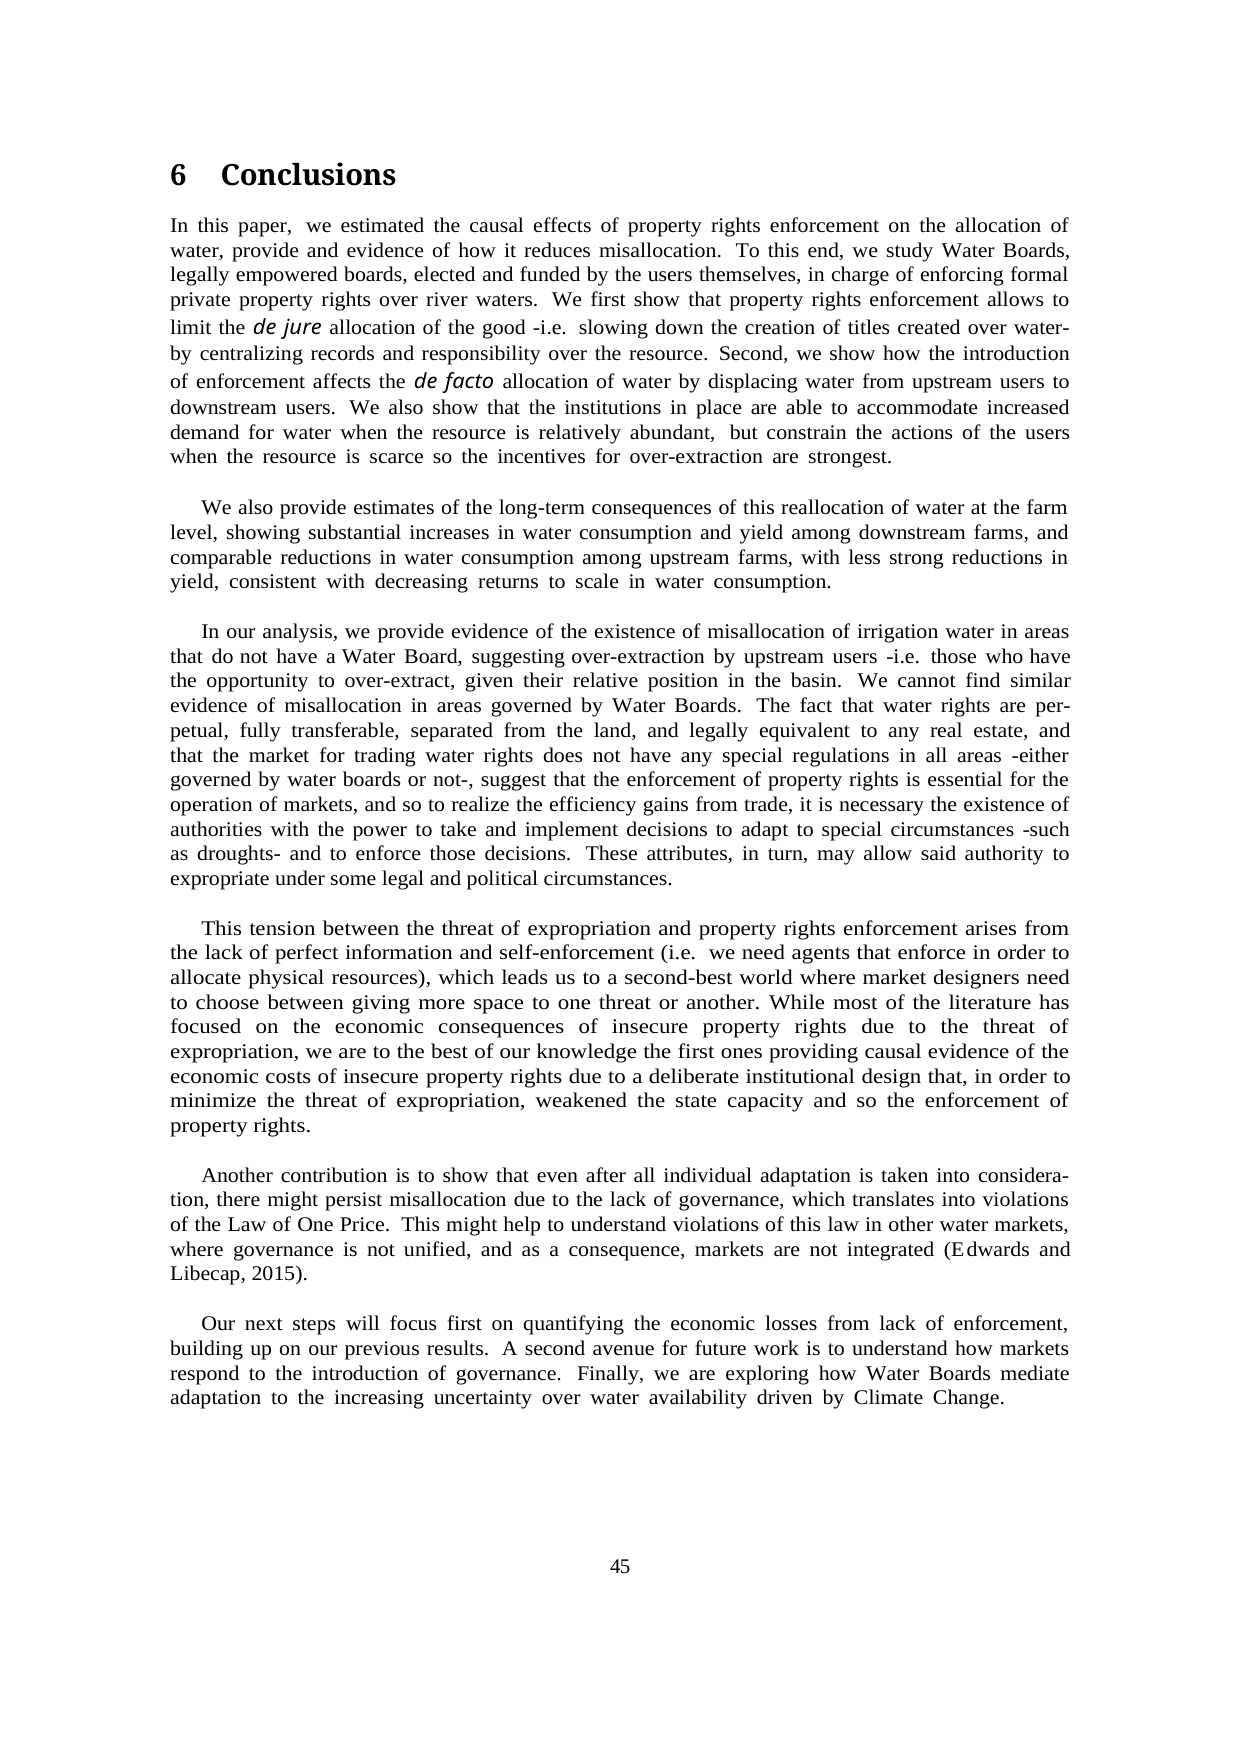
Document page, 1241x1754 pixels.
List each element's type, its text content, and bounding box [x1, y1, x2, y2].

text This tension between the threat of expropriation and property rights enforcement arises from the lack of perfect information and self-enforcement (i.e. we need agents that enforce in order to allocate physical resources), which leads us to a second-best world where market designers need to choose between giving more space to one threat or another. While most of the literature has focused on the economic consequences of insecure property rights due to the threat of expropriation, we are to the best of our knowledge the first ones providing causal evidence of the economic costs of insecure property rights due to a deliberate institutional design that, in order to minimize the threat of expropriation, weakened the state capacity and so the enforcement of property rights. [170, 916, 1071, 1137]
text Another contribution is to show that even after all individual adaptation is taken into considera- tion, there might persist misallocation due to the lack of governance, which translates into violations of the Law of One Price. This might help to understand violations of this law in other water markets, where governance is not unified, and as a consequence, markets are not integrated (Edwards and Libecap, 2015). [170, 1163, 1071, 1285]
subtitle 6 Conclusions [170, 154, 1240, 193]
text In this paper, we estimated the causal effects of property rights enforcement on the allocation of water, provide and evidence of how it reduces misallocation. To this end, we study Water Boards, legally empowered boards, elected and funded by the users themselves, in charge of enforcing formal private property rights over river waters. We first show that property rights enforcement allows to limit the de jure allocation of the good -i.e. slowing down the creation of titles created over water- by centralizing records and responsibility over the resource. Second, we show how the introduction of enforcement affects the de facto allocation of water by displacing water from upstream users to downstream users. We also show that the institutions in place are able to accommodate increased demand for water when the resource is relatively abundant, but constrain the actions of the users when the resource is scarce so the incentives for over-extraction are strongest. [170, 213, 1071, 468]
text We also provide estimates of the long-term consequences of this reallocation of water at the farm level, showing substantial increases in water consumption and yield among downstream farms, and comparable reductions in water consumption among upstream farms, with less strong reductions in yield, consistent with decreasing returns to scale in water consumption. [170, 495, 1070, 593]
text In our analysis, we provide evidence of the existence of misallocation of irrigation water in areas that do not have a Water Board, suggesting over-extraction by upstream users -i.e. those who have the opportunity to over-extract, given their relative position in the basin. We cannot find similar evidence of misallocation in areas governed by Water Boards. The fact that water rights are per- petual, fully transferable, separated from the land, and legally equivalent to any real estate, and that the market for trading water rights does not have any special regulations in all areas -either governed by water boards or not-, suggest that the enforcement of property rights is essential for the operation of markets, and so to realize the efficiency gains from trade, it is necessary the existence of authorities with the power to take and implement decisions to adapt to special circumstances -such as droughts- and to enforce those decisions. These attributes, in turn, may allow said authority to expropriate under some legal and political circumstances. [170, 619, 1071, 890]
text Our next steps will focus first on quantifying the economic losses from lack of enforcement, building up on our previous results. A second avenue for future work is to understand how markets respond to the introduction of governance. Finally, we are exploring how Water Boards mediate adaptation to the increasing uncertainty over water availability driven by Climate Change. [170, 1311, 1070, 1409]
